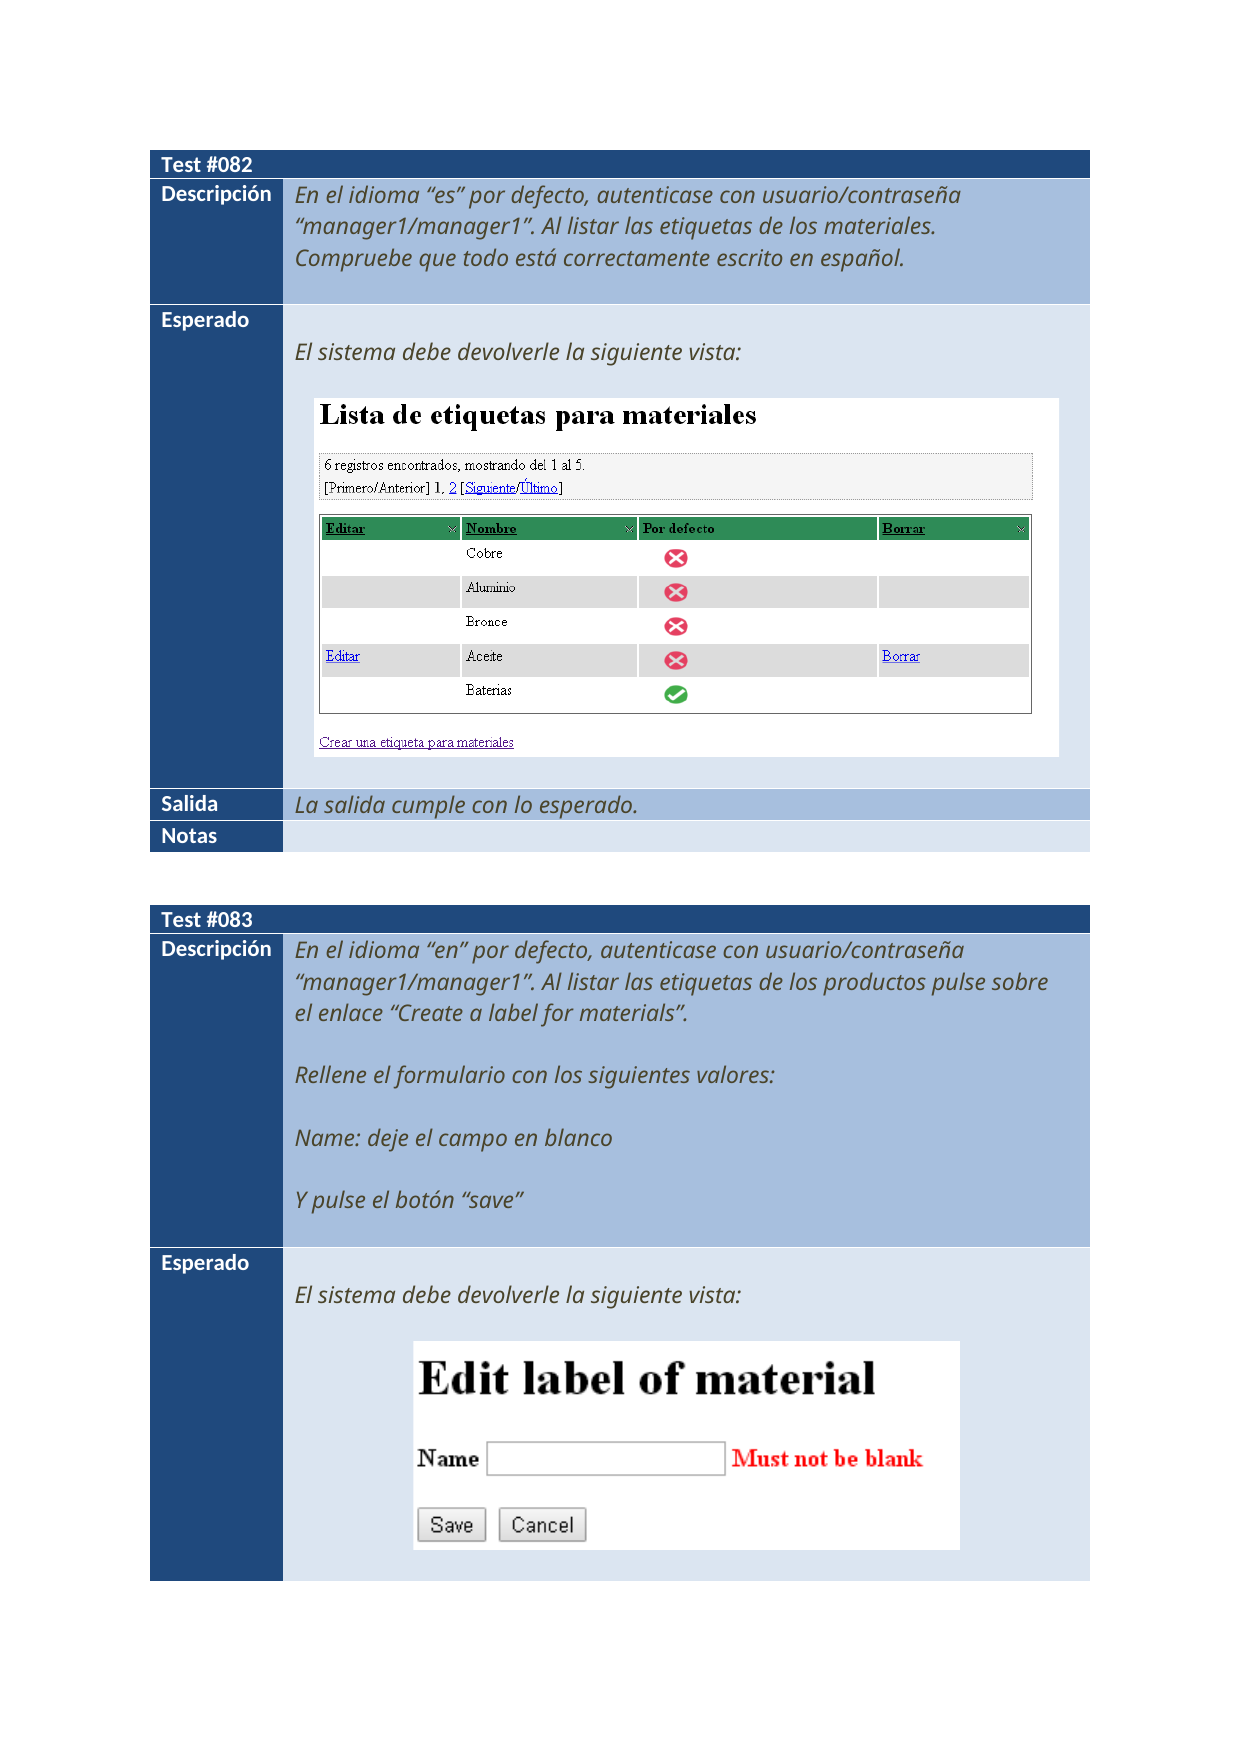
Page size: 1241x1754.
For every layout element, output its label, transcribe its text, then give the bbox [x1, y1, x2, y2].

table_cell Esperado [150, 1248, 283, 1581]
table_cell La salida cumple con lo esperado. [283, 789, 1090, 820]
picture [314, 398, 1060, 757]
table_cell Salida [150, 789, 283, 820]
table_cell En el idioma “en” por defecto, autenticase con usuario/contraseña “manager1/manager1”. Al listar las etiquetas de los productos pulse sobre el enlace “Create a label for materials”. Rellene el formulario con los siguientes valores: Name: deje el campo en blanco Y pulse el botón “save” [283, 934, 1090, 1247]
table_cell En el idioma “es” por defecto, autenticase con usuario/contraseña “manager1/manager1”. Al listar las etiquetas de los materiales. Compruebe que todo está correctamente escrito en español. [283, 179, 1090, 304]
table_header Test #083 [150, 905, 1090, 933]
table_cell Notas [150, 821, 283, 852]
table_cell Descripción [150, 934, 283, 1247]
table_cell Esperado [150, 305, 283, 788]
table_cell El sistema debe devolverle la siguiente vista: [283, 1248, 1090, 1581]
picture [413, 1341, 960, 1550]
table_header Test #082 [150, 150, 1090, 178]
table_cell El sistema debe devolverle la siguiente vista: [283, 305, 1090, 788]
table_cell Descripción [150, 179, 283, 304]
table_cell [283, 821, 1090, 852]
